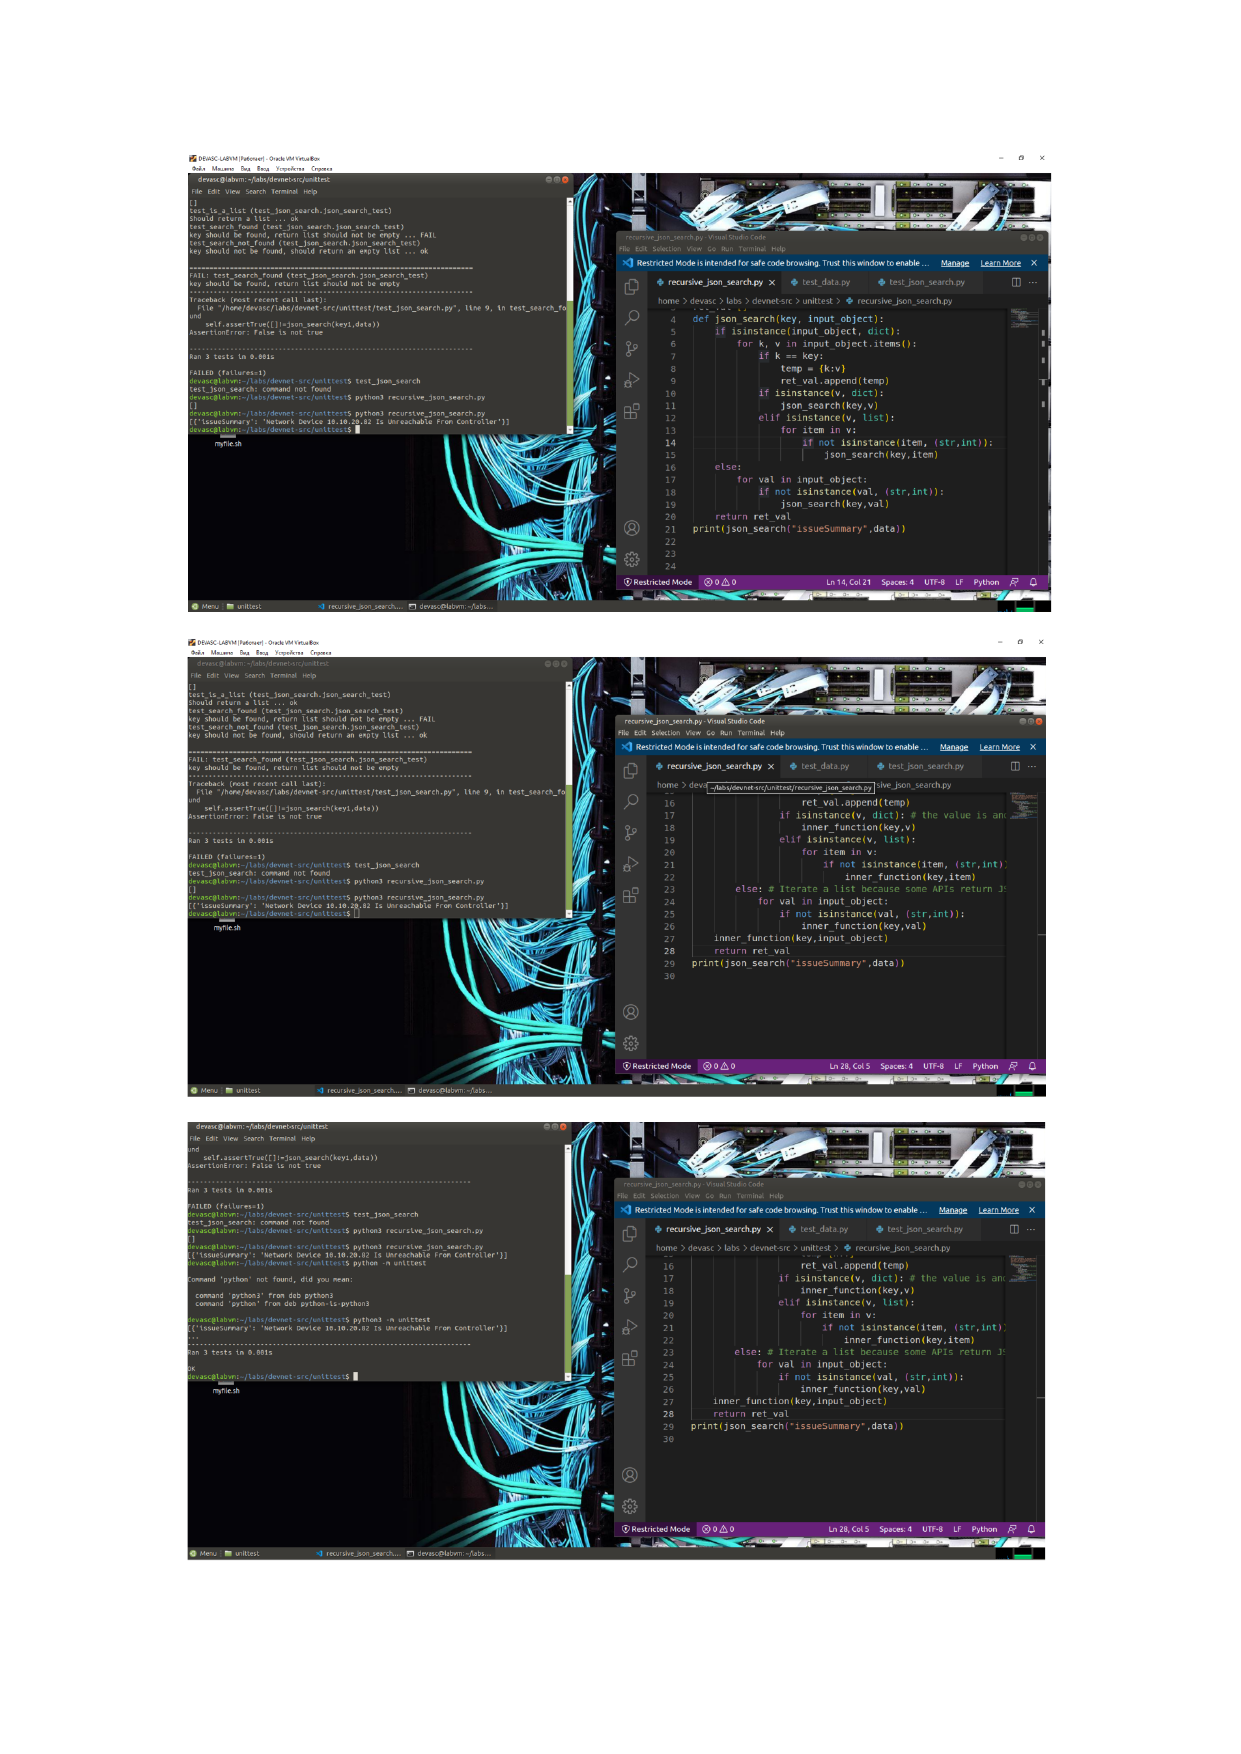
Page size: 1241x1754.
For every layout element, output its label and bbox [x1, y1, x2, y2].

picture [188, 153, 1052, 612]
picture [187, 1122, 1046, 1561]
picture [187, 637, 1046, 1097]
